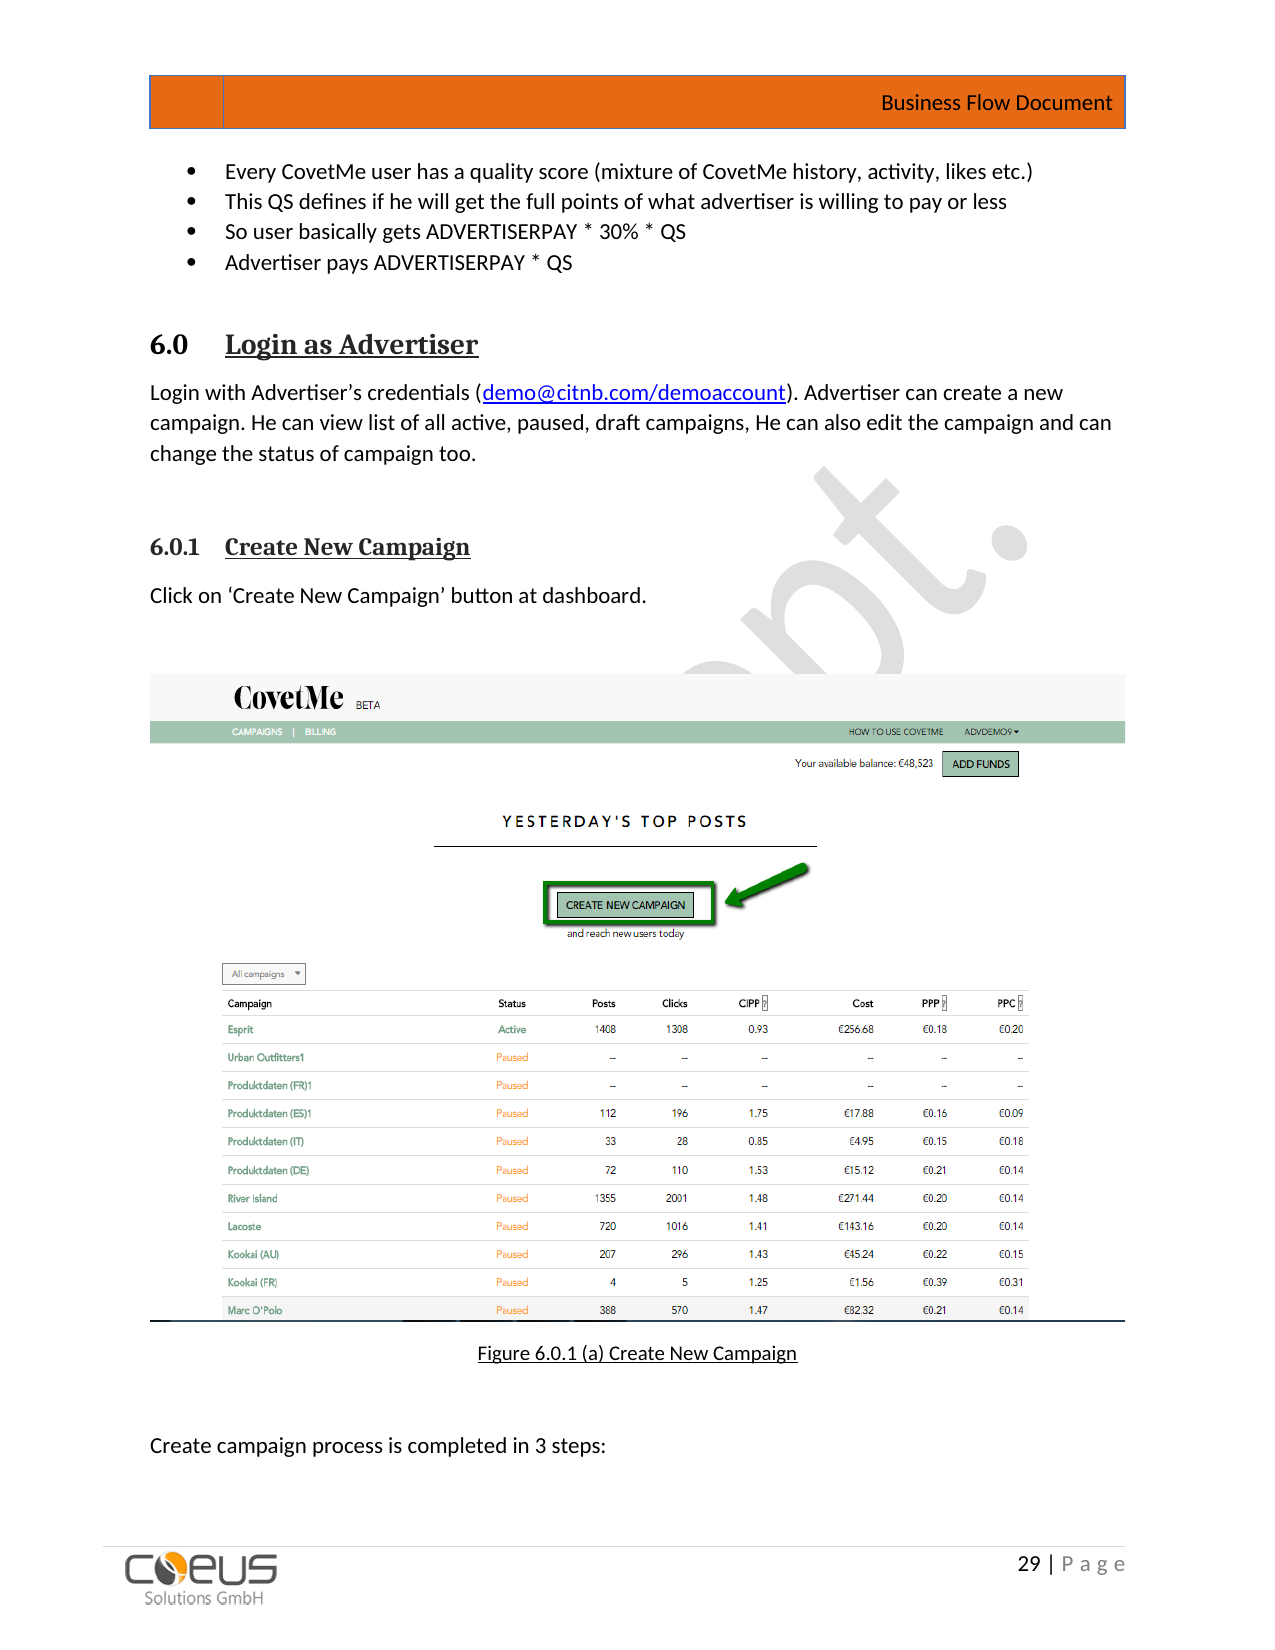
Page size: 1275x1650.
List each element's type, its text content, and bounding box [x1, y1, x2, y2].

picture [106, 1551, 304, 1605]
text Login with Advertiser’s credentials (demo@citnb.com/demoaccount). Advertiser can create a new campaign. He can view list of all active, paused, draft campaigns, He can also edit the campaign and can change the status of campaign too. [150, 378, 1125, 467]
list Every CovetMe user has a quality score (mixture of CovetMe history, activity, likes etc.) [187, 157, 1125, 185]
list Advertiser pays ADVERTISERPAY * QS [187, 248, 1125, 276]
text Figure 6.0.1 (a) Create New Campaign [150, 1340, 1125, 1366]
text Click on ‘Create New Campaign’ button at dashboard. [150, 581, 1125, 609]
text Create campaign process is completed in 3 steps: [150, 1431, 1125, 1459]
subtitle Login as Advertiser [150, 328, 1125, 361]
picture [150, 674, 1125, 1322]
list This QS defines if he will get the full points of what advertiser is willing to pay or less [187, 187, 1125, 215]
text 6.0.1 Create New Campaign [150, 533, 1125, 562]
list So user basically gets ADVERTISERPAY * 30% * QS [187, 217, 1125, 246]
